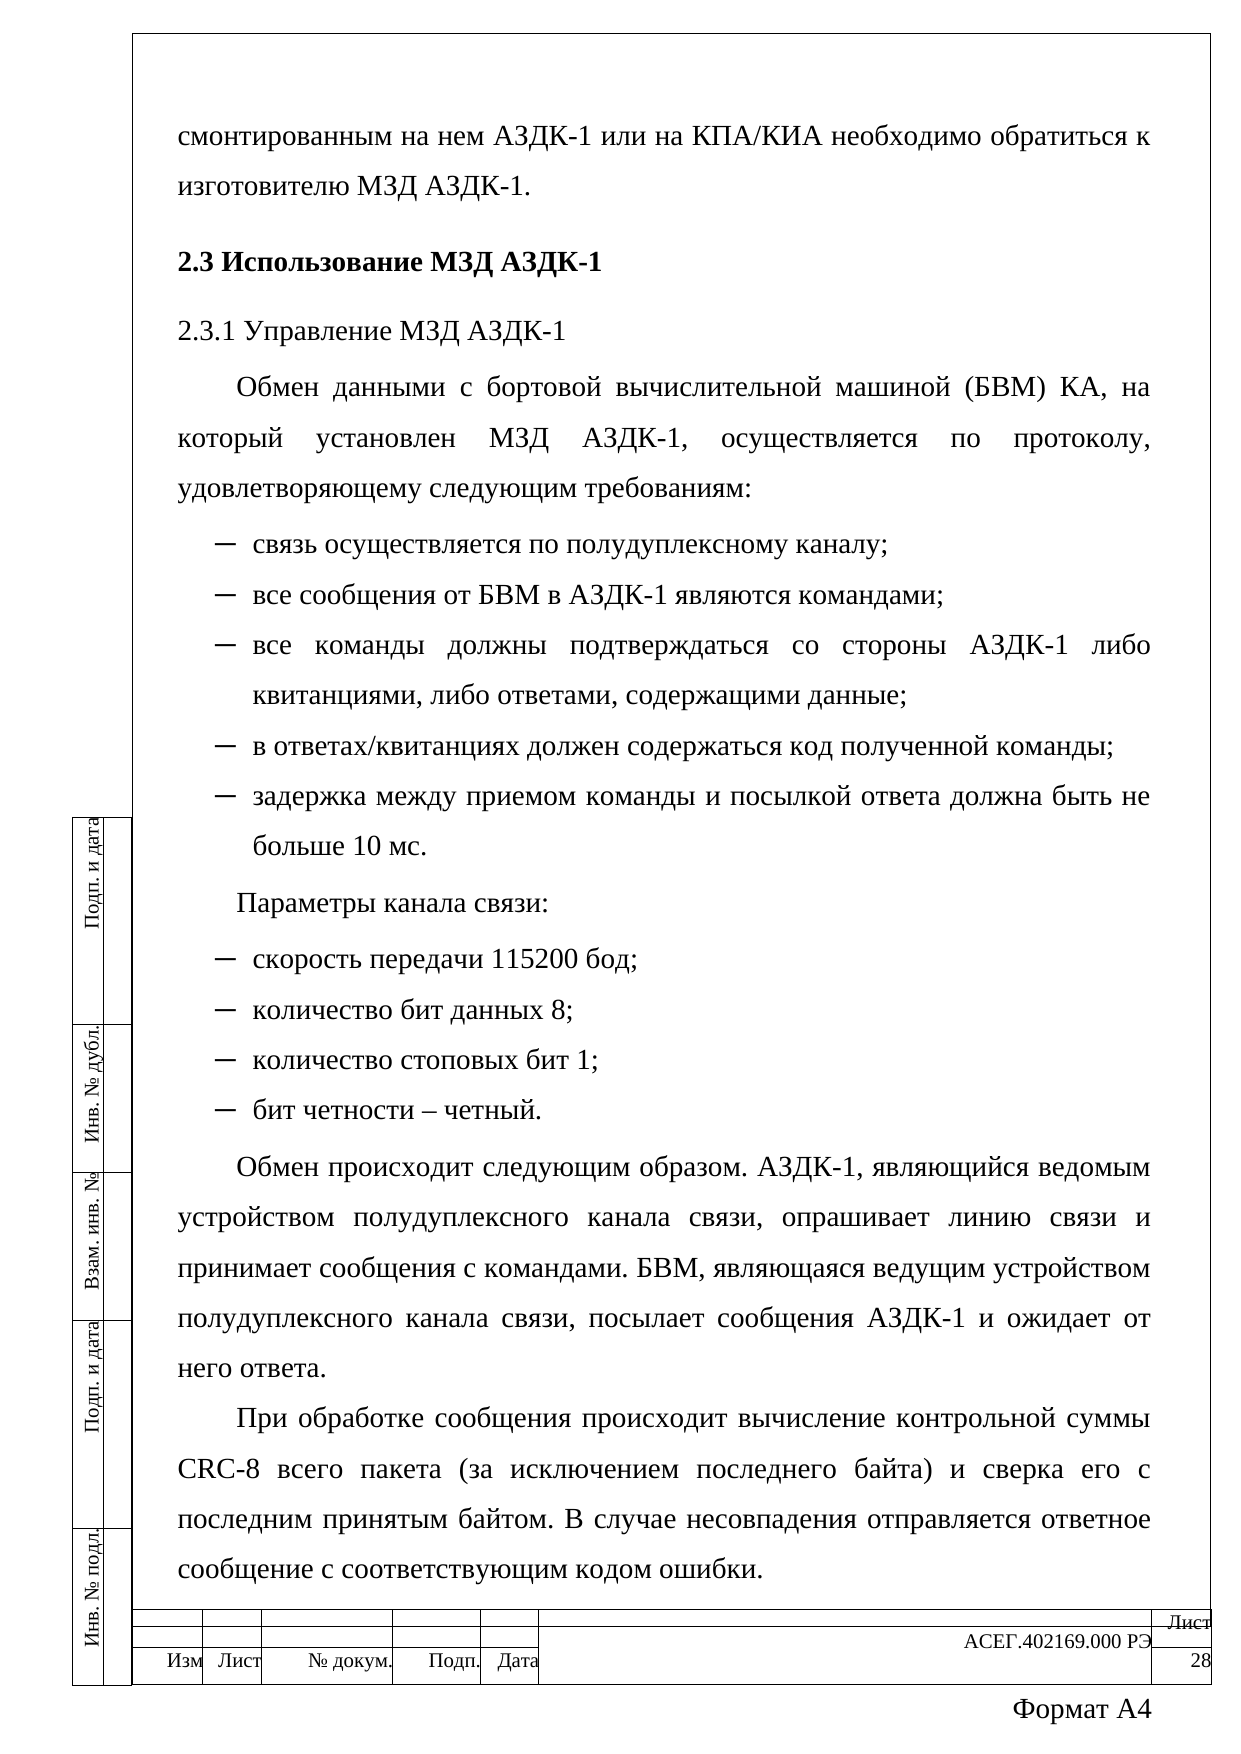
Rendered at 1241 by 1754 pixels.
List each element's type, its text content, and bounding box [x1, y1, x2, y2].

text в ответах/квитанциях должен содержаться код полученной команды; [215, 728, 1152, 761]
text При обработке сообщения происходит вычисление контрольной суммы CRC-8 всего пакета (за исключением последнего байта) и сверка его с последним принятым байтом. В случае несовпадения отправляется ответное сообщение с соответствующим кодом ошибки. [177, 1401, 1152, 1585]
text бит четности – четный. [215, 1092, 1152, 1126]
text Обмен происходит следующим образом. АЗДК-1, являющийся ведомым устройством полудуплексного канала связи, опрашивает линию связи и принимает сообщения с командами. БВМ, являющаяся ведущим устройством полудуплексного канала связи, посылает сообщения АЗДК-1 и ожидает от него ответа. [177, 1149, 1152, 1384]
text связь осуществляется по полудуплексному каналу; [215, 527, 1152, 560]
text Обмен данными с бортовой вычислительной машиной (БВМ) КА, на который установлен МЗД АЗДК-1, осуществляется по протоколу, удовлетворяющему следующим требованиям: [177, 369, 1152, 503]
subtitle Управление МЗД АЗДК-1 [177, 313, 1152, 346]
text скорость передачи 115200 бод; [215, 942, 1152, 975]
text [177, 118, 1152, 202]
subtitle Использование МЗД АЗДК-1 [177, 244, 1152, 277]
text количество бит данных 8; [215, 992, 1152, 1025]
text задержка между приемом команды и посылкой ответа должна быть не больше 10 мс. [215, 778, 1152, 862]
text все команды должны подтверждаться со стороны АЗДК-1 либо квитанциями, либо ответами, содержащими данные; [215, 627, 1152, 711]
text Параметры канала связи: [177, 885, 1152, 918]
text количество стоповых бит 1; [215, 1042, 1152, 1076]
text все сообщения от БВМ в АЗДК-1 являются командами; [215, 577, 1152, 610]
